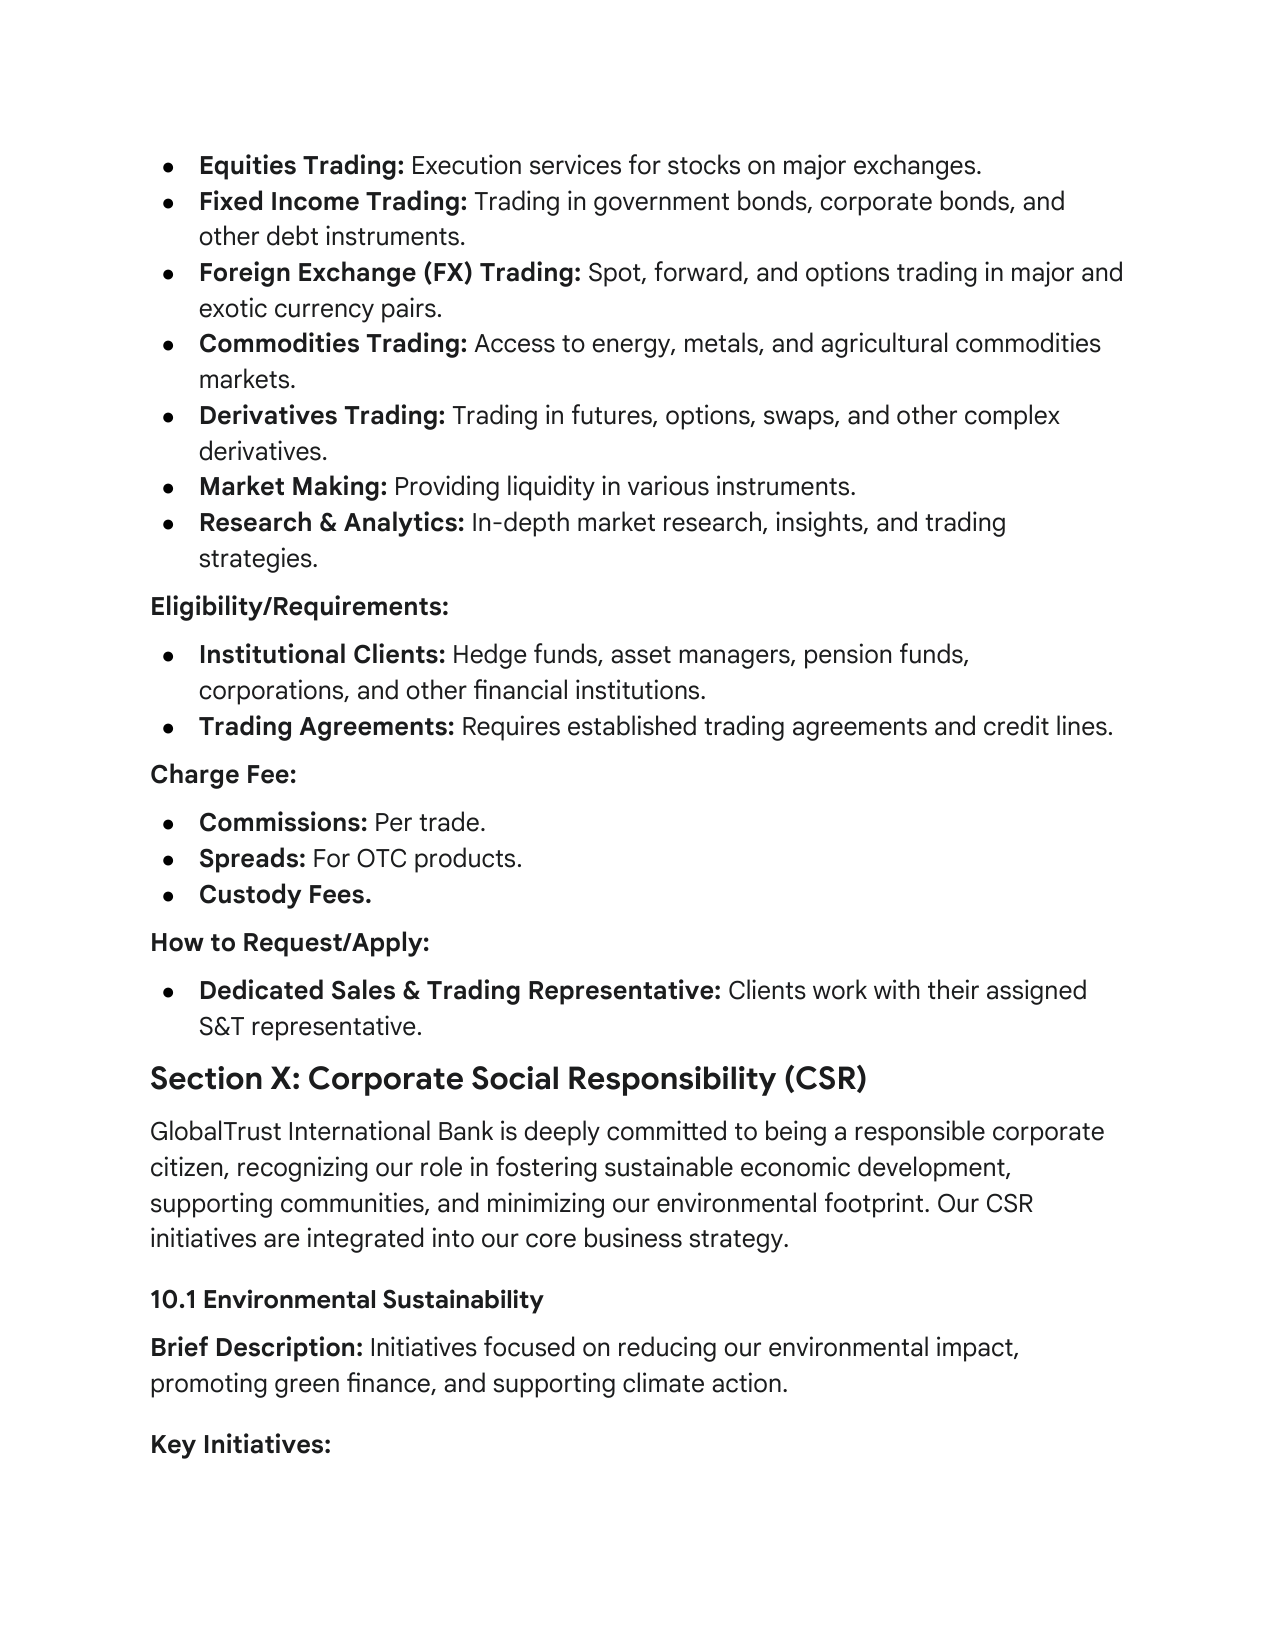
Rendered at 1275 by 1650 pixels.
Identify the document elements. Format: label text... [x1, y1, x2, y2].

text Brief Description: Initiatives focused on reducing our environmental impact, promoting green finance, and supporting climate action. [150, 1332, 1125, 1399]
subtitle 10.1 Environmental Sustainability [150, 1284, 1125, 1316]
list Custody Fees. [161, 879, 1125, 910]
text Key Initiatives: [150, 1429, 1125, 1460]
list Foreign Exchange (FX) Trading: Spot, forward, and options trading in major and exotic currency pairs. [161, 257, 1125, 324]
list Derivatives Trading: Trading in futures, options, swaps, and other complex derivatives. [161, 400, 1125, 467]
list Trading Agreements: Requires established trading agreements and credit lines. [161, 711, 1125, 742]
list Spreads: For OTC products. [161, 843, 1125, 874]
list Market Making: Providing liquidity in various instruments. [161, 472, 1125, 503]
text How to Request/Apply: [150, 927, 1125, 958]
text Charge Fee: [150, 759, 1125, 791]
list Research & Analytics: In-depth market research, insights, and trading strategies. [161, 507, 1125, 574]
list Institutional Clients: Hedge funds, asset managers, pension funds, corporations, and other financial institutions. [161, 639, 1125, 707]
list Dedicated Sales & Trading Representative: Clients work with their assigned S&T representative. [161, 975, 1125, 1042]
list Equities Trading: Execution services for stocks on major exchanges. [161, 150, 1125, 181]
list Fixed Income Trading: Trading in government bonds, corporate bonds, and other debt instruments. [161, 186, 1125, 253]
list Commissions: Per trade. [161, 807, 1125, 839]
text Eligibility/Requirements: [150, 591, 1125, 623]
list Commodities Trading: Access to energy, metals, and agricultural commodities markets. [161, 329, 1125, 396]
text GlobalTrust International Bank is deeply committed to being a responsible corporate citizen, recognizing our role in fostering sustainable economic development, supporting communities, and minimizing our environmental footprint. Our CSR initiatives are integrated into our core business strategy. [150, 1116, 1125, 1255]
subtitle Section X: Corporate Social Responsibility (CSR) [150, 1059, 1125, 1098]
